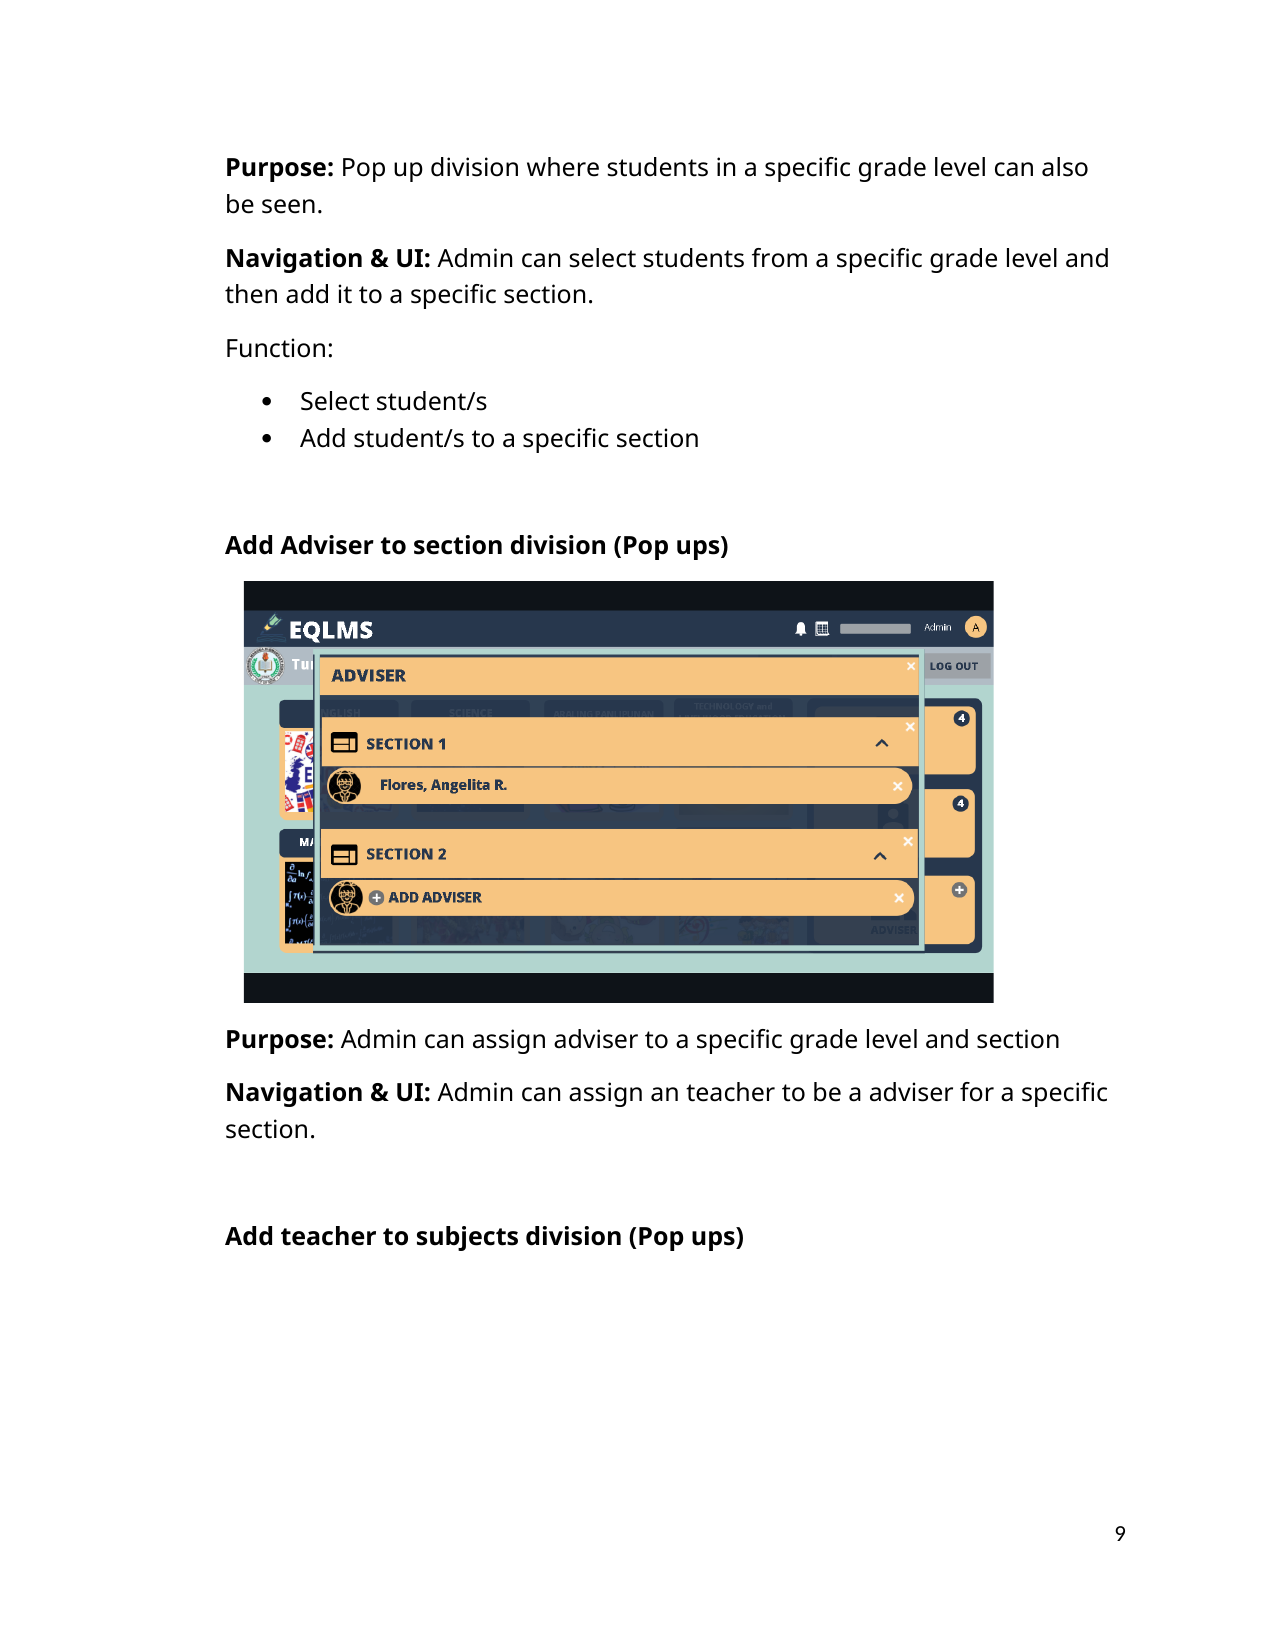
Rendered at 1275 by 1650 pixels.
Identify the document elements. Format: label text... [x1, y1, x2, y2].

text Add Adviser to section division (Pop ups) [225, 527, 1125, 562]
text Function: [225, 330, 1125, 364]
text Add teacher to subjects division (Pop ups) [225, 1219, 1125, 1253]
text Navigation & UI: Admin can assign an teacher to be a adviser for a specific section. [225, 1075, 1125, 1146]
text Purpose: Pop up division where students in a specific grade level can also be seen. [225, 150, 1125, 221]
text Purpose: Admin can assign adviser to a specific grade level and section [225, 1022, 1125, 1056]
list Select student/s [262, 384, 1125, 418]
text Navigation & UI: Admin can select students from a specific grade level and then add it to a specific section. [225, 240, 1125, 311]
list Add student/s to a specific section [262, 421, 1125, 455]
